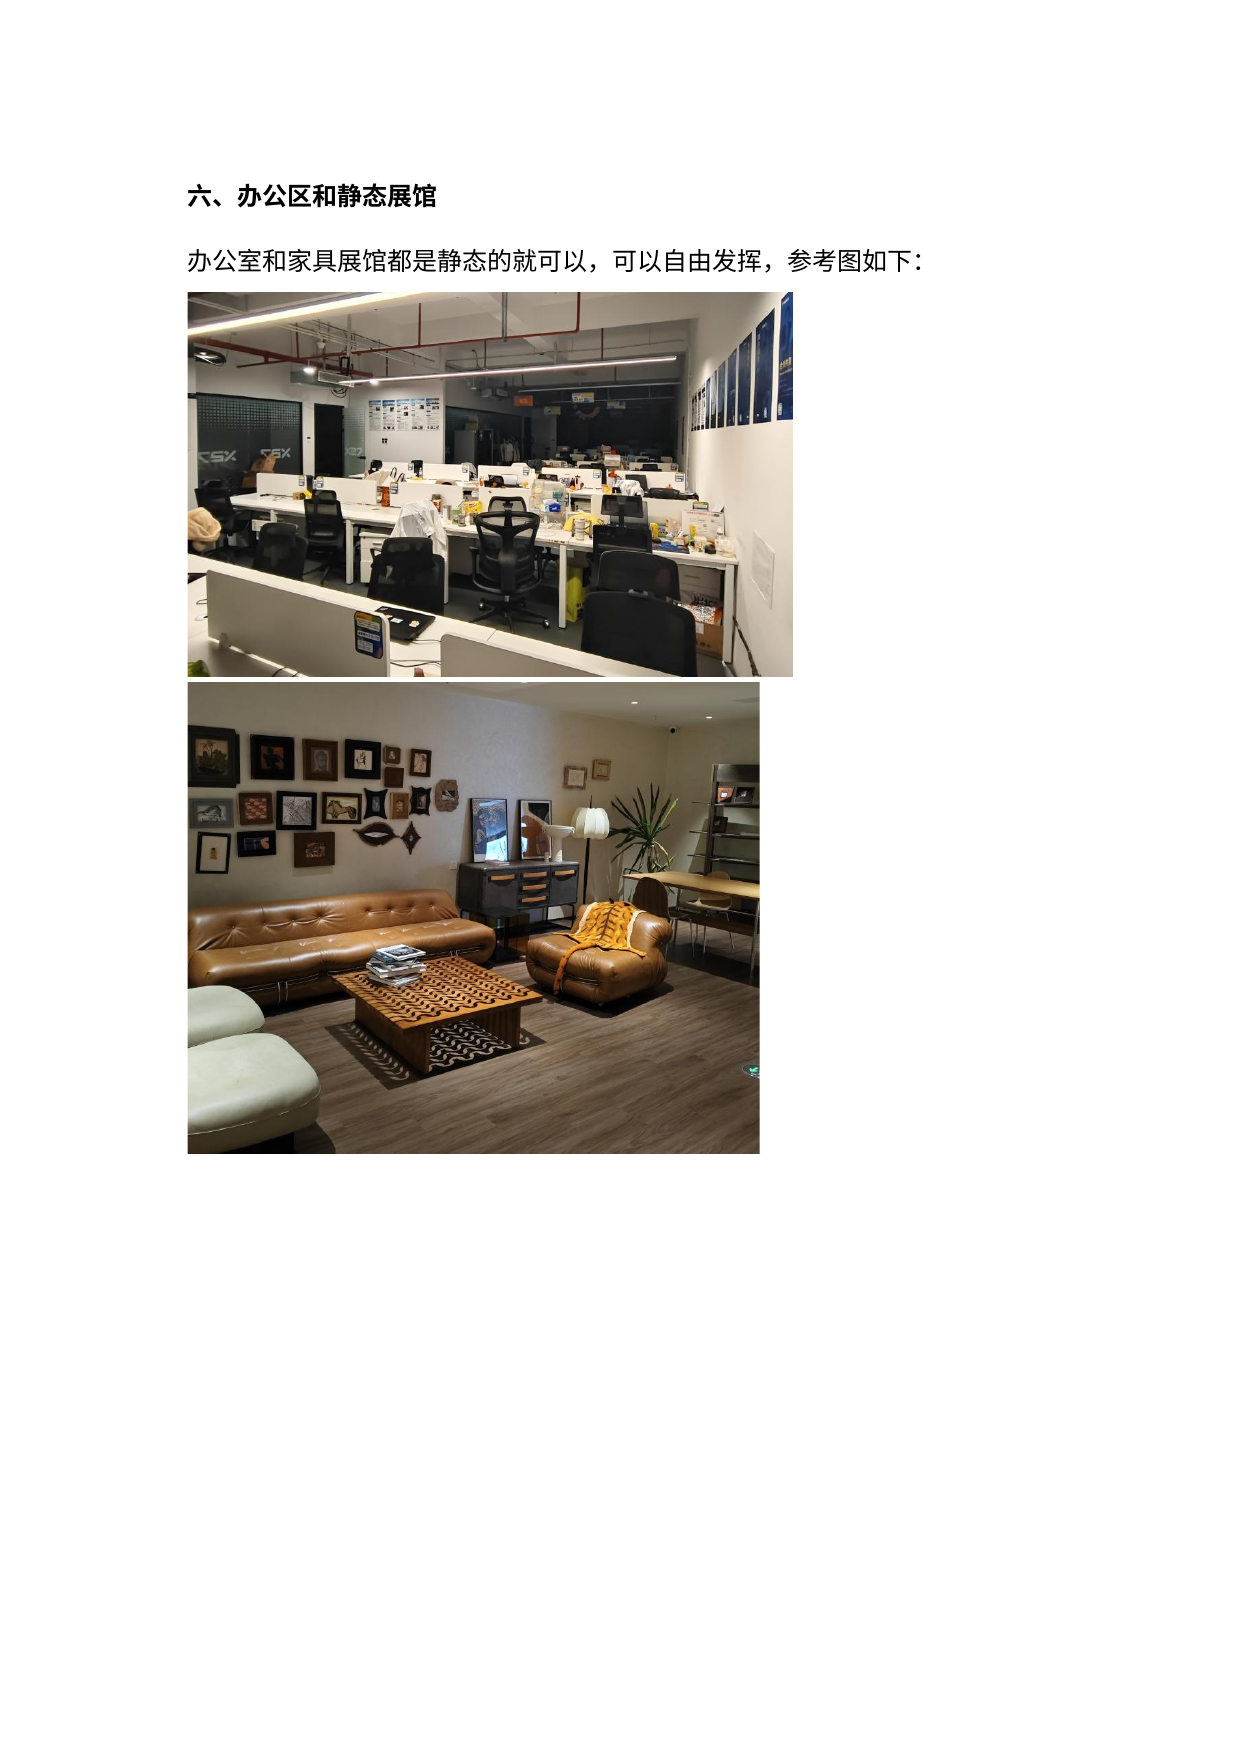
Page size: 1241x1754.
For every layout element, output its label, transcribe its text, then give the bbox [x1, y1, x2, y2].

list 办公区和静态展馆 [187, 162, 1053, 227]
picture [187, 682, 760, 1154]
list 办公室和家具展馆都是静态的就可以，可以自由发挥，参考图如下： [187, 227, 1053, 292]
picture [187, 292, 793, 677]
